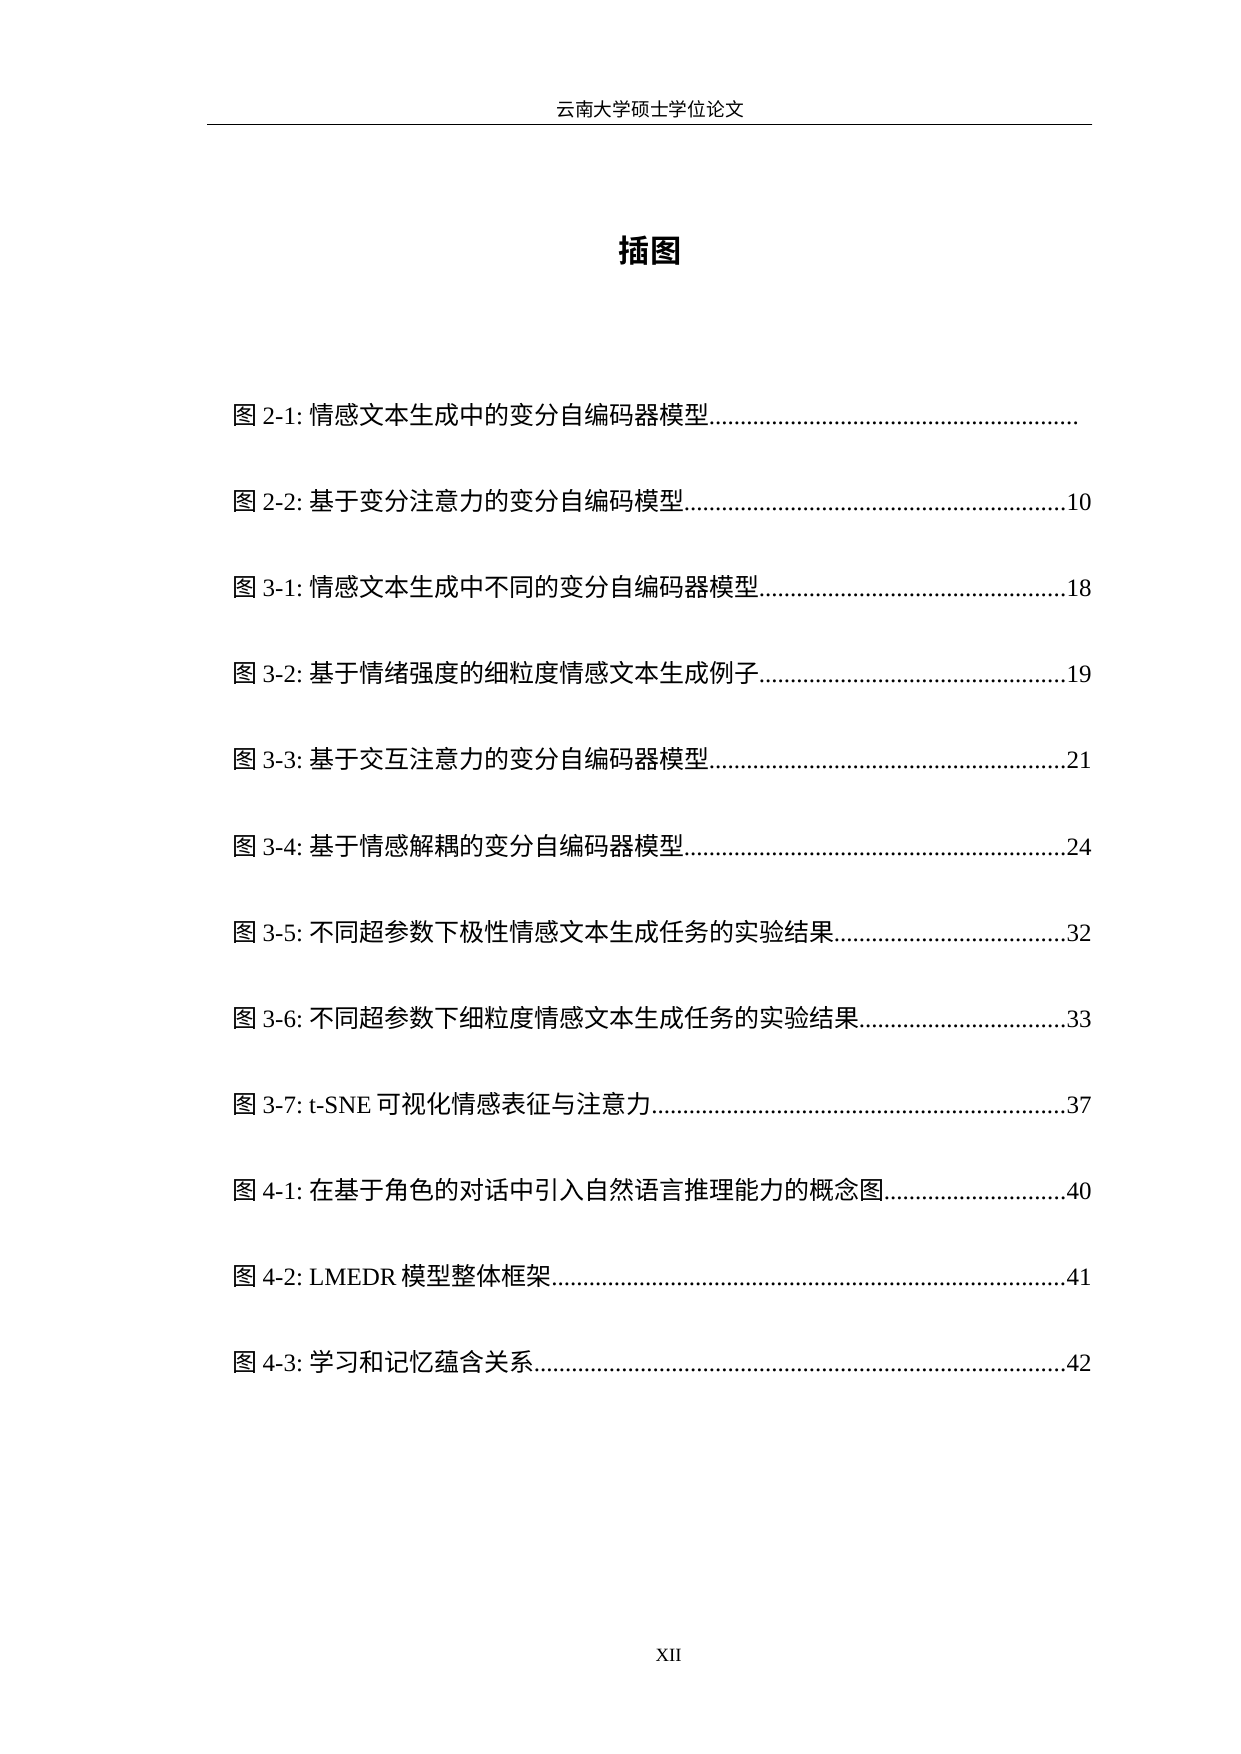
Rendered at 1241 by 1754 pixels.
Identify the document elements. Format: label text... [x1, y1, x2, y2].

text 图 2-1: 情感文本生成中的变分自编码器模型 9 [232, 380, 1067, 448]
text 图 4-3: 学习和记忆蕴含关系 42 [232, 1326, 1067, 1394]
text 图 3-5: 不同超参数下极性情感文本生成任务的实验结果 32 [232, 896, 1067, 964]
text 图 3-2: 基于情绪强度的细粒度情感文本生成例子 19 [232, 638, 1067, 706]
text 图 3-6: 不同超参数下细粒度情感文本生成任务的实验结果 33 [232, 982, 1067, 1050]
text 图 3-7: t-SNE可视化情感表征与注意力 37 [232, 1068, 1067, 1136]
text 图 2-2: 基于变分注意力的变分自编码模型 10 [232, 466, 1067, 534]
list 插图 [207, 215, 1092, 283]
text 图 3-3: 基于交互注意力的变分自编码器模型 21 [232, 724, 1067, 792]
text 图 4-1: 在基于角色的对话中引入自然语言推理能力的概念图 40 [232, 1154, 1067, 1222]
text 图 3-4: 基于情感解耦的变分自编码器模型 24 [232, 810, 1067, 878]
text 图 3-1: 情感文本生成中不同的变分自编码器模型 18 [232, 552, 1067, 620]
text 图 4-2: LMEDR模型整体框架 41 [232, 1240, 1067, 1308]
